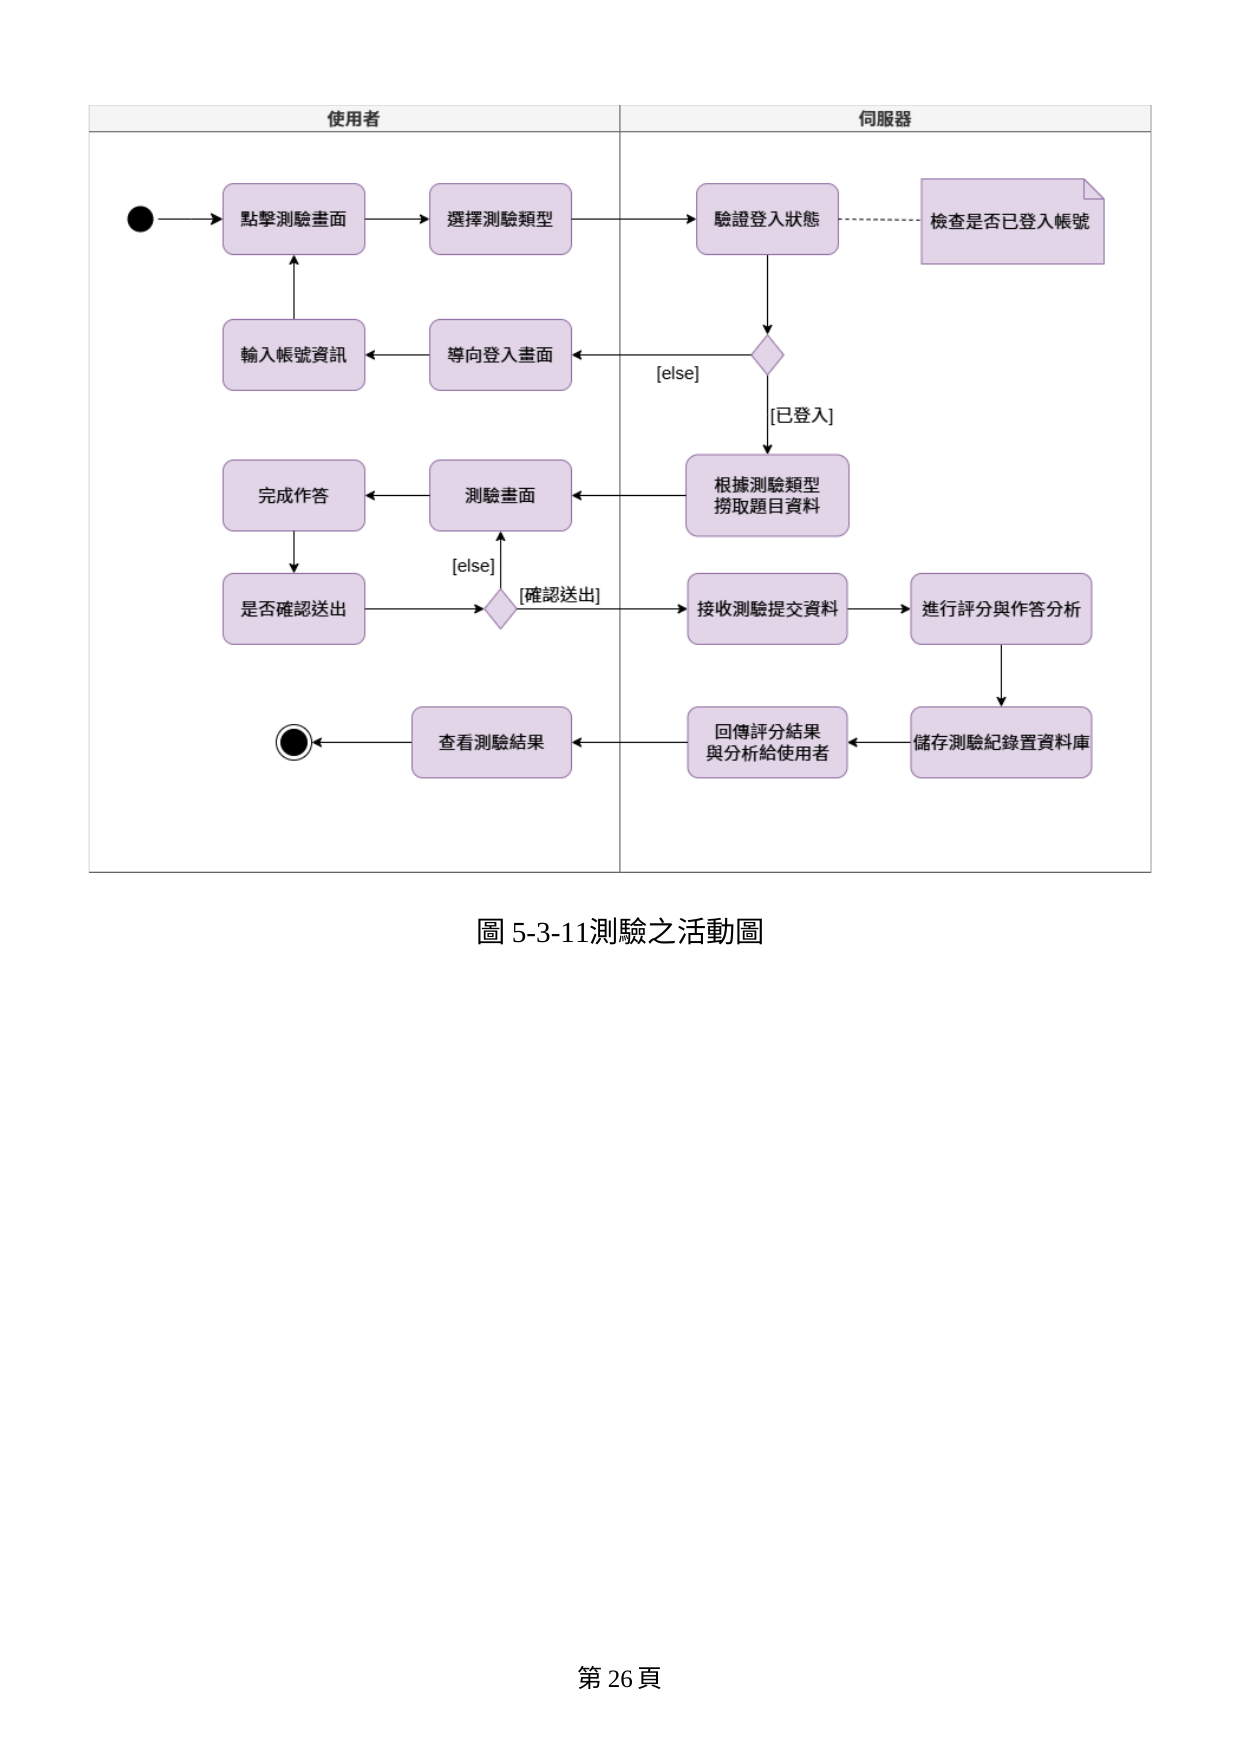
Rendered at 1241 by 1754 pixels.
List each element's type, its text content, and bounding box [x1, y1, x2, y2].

picture [88, 105, 1152, 873]
